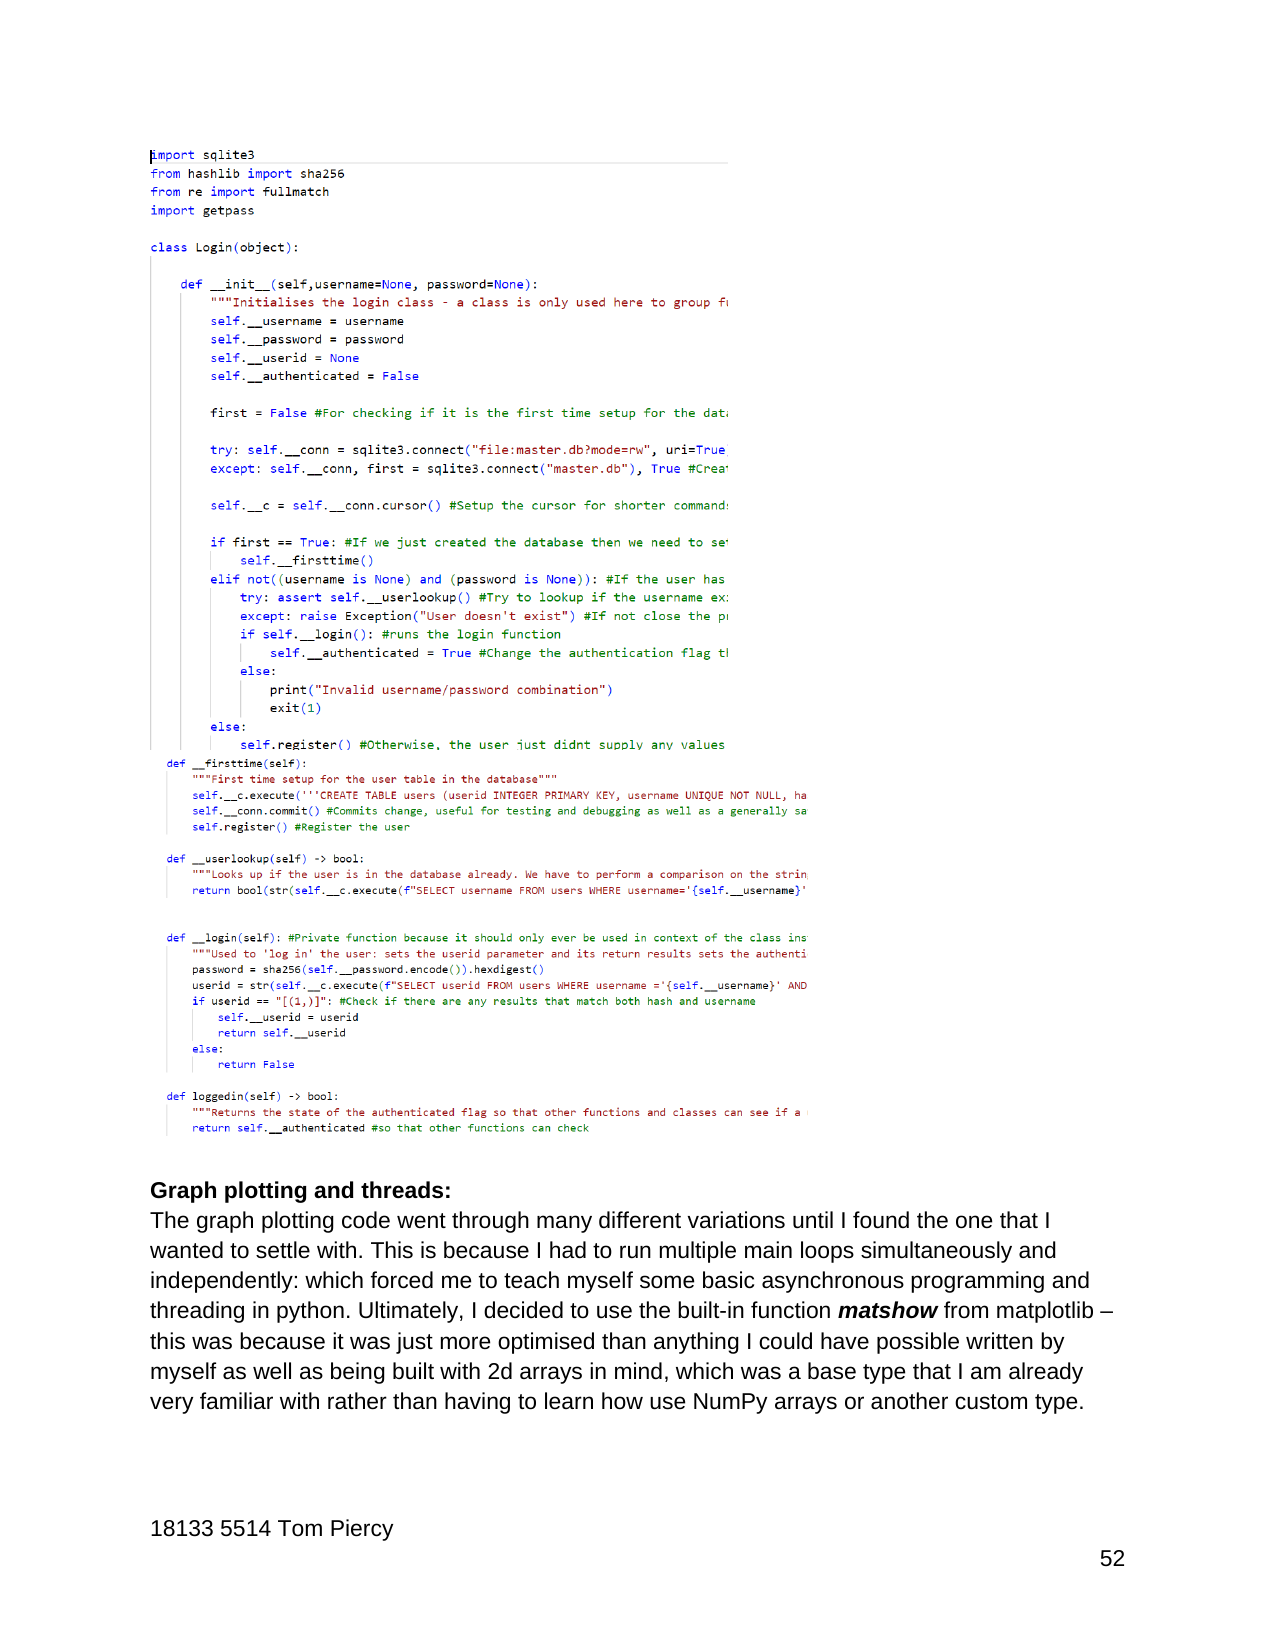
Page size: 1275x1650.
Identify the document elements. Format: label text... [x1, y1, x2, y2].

picture [150, 753, 808, 1143]
text The graph plotting code went through many different variations until I found the one that I wanted to settle with. This is because I had to run multiple main loops simultaneously and independently: which forced me to teach myself some basic asynchronous programming and threading in python. Ultimately, I decided to use the built-in function matshow from matplotlib – this was because it was just more optimised than anything I could have possible written by myself as well as being built with 2d arrays in mind, which was a base type that I am already very familiar with rather than having to learn how use NumPy arrays or another custom type. [150, 1207, 1125, 1414]
text Graph plotting and threads: [150, 1177, 1125, 1203]
picture [150, 150, 728, 750]
